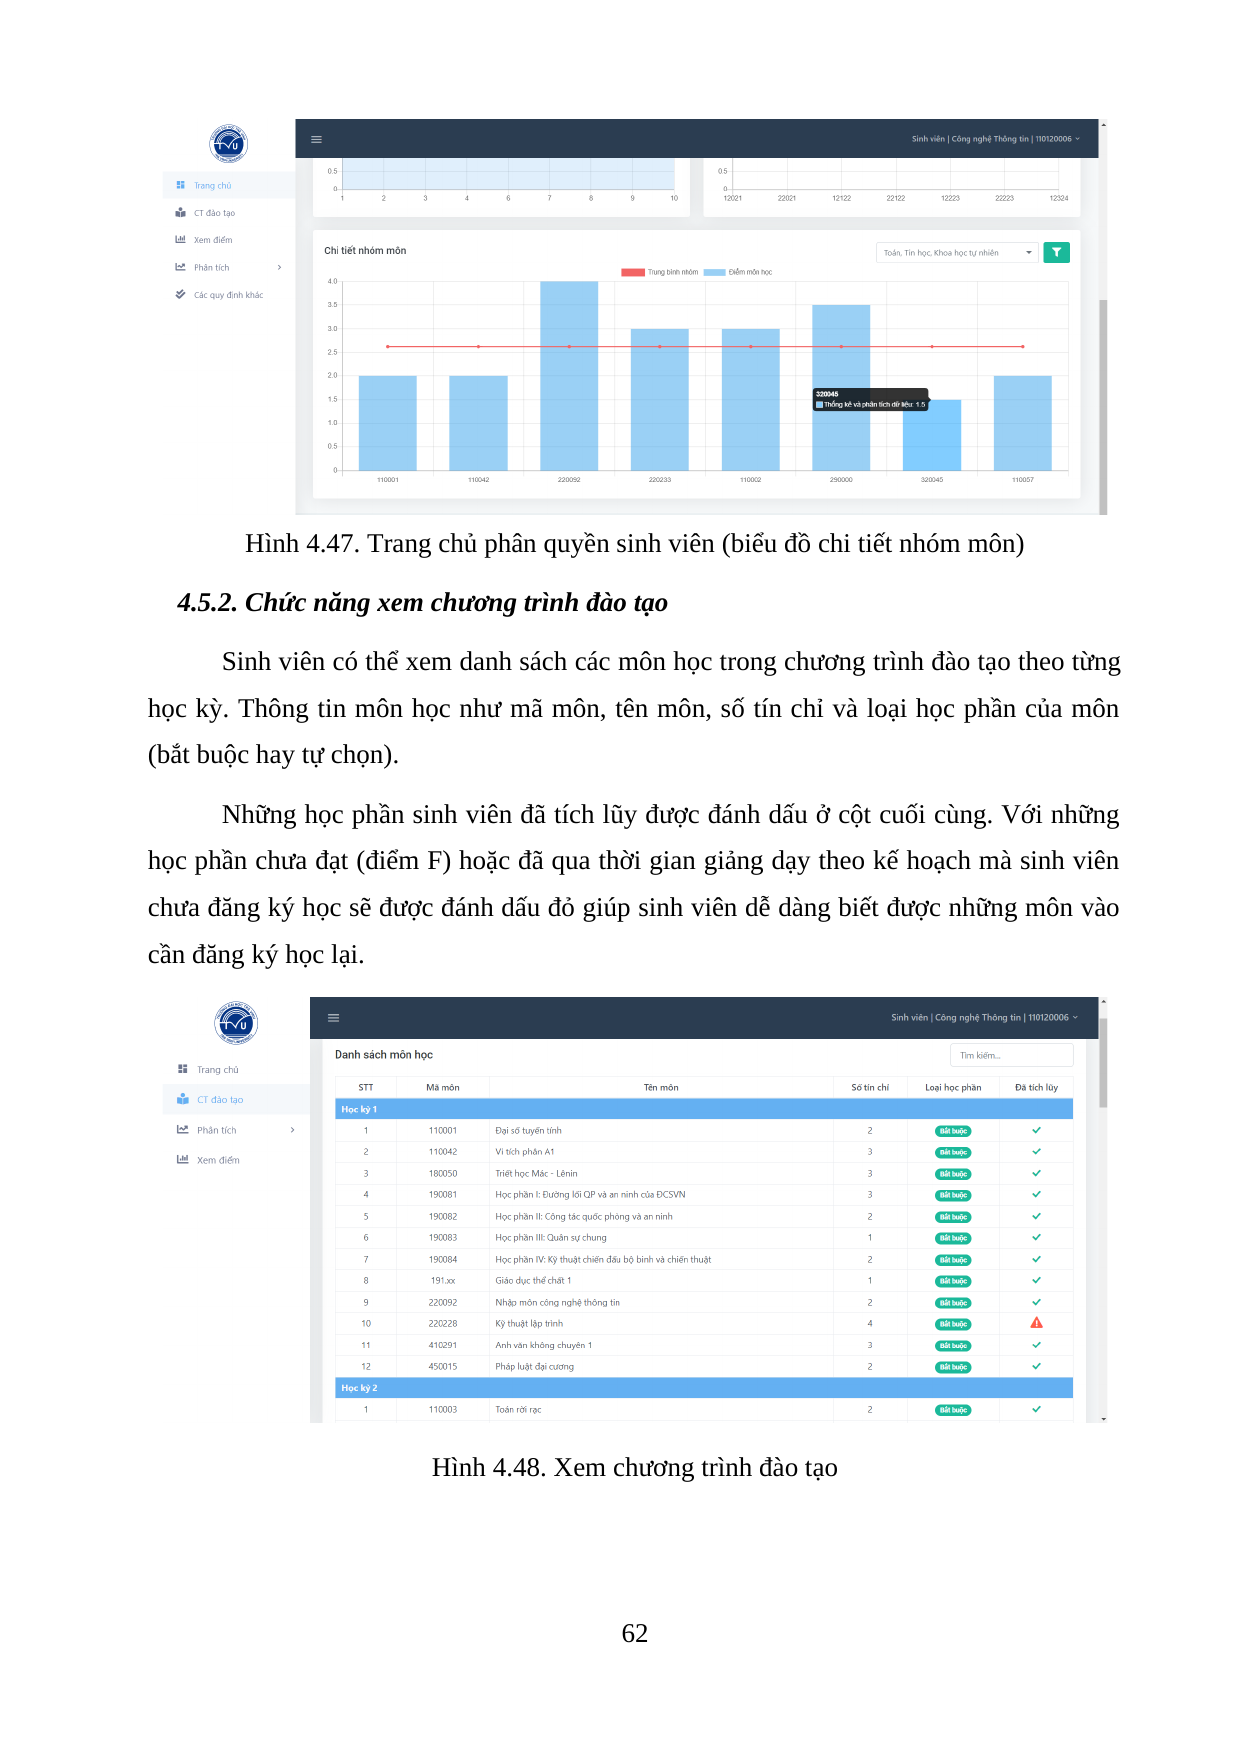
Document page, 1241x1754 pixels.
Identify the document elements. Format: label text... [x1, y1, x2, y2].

text Những học phần sinh viên đã tích lũy được đánh dấu ở cột cuối cùng. Với những học phần chưa đạt (điểm F) hoặc đã qua thời gian giảng dạy theo kế hoạch mà sinh viên chưa đăng ký học sẽ được đánh dấu đỏ giúp sinh viên dễ dàng biết được những môn vào cần đăng ký học lại. [148, 798, 1122, 969]
picture [162, 997, 1108, 1423]
subtitle Chức năng xem chương trình đào tạo [177, 586, 1122, 617]
text Sinh viên có thể xem danh sách các môn học trong chương trình đào tạo theo từng học kỳ. Thông tin môn học như mã môn, tên môn, số tín chỉ và loại học phần của môn (bắt buộc hay tự chọn). [148, 645, 1122, 770]
picture [162, 118, 1108, 515]
